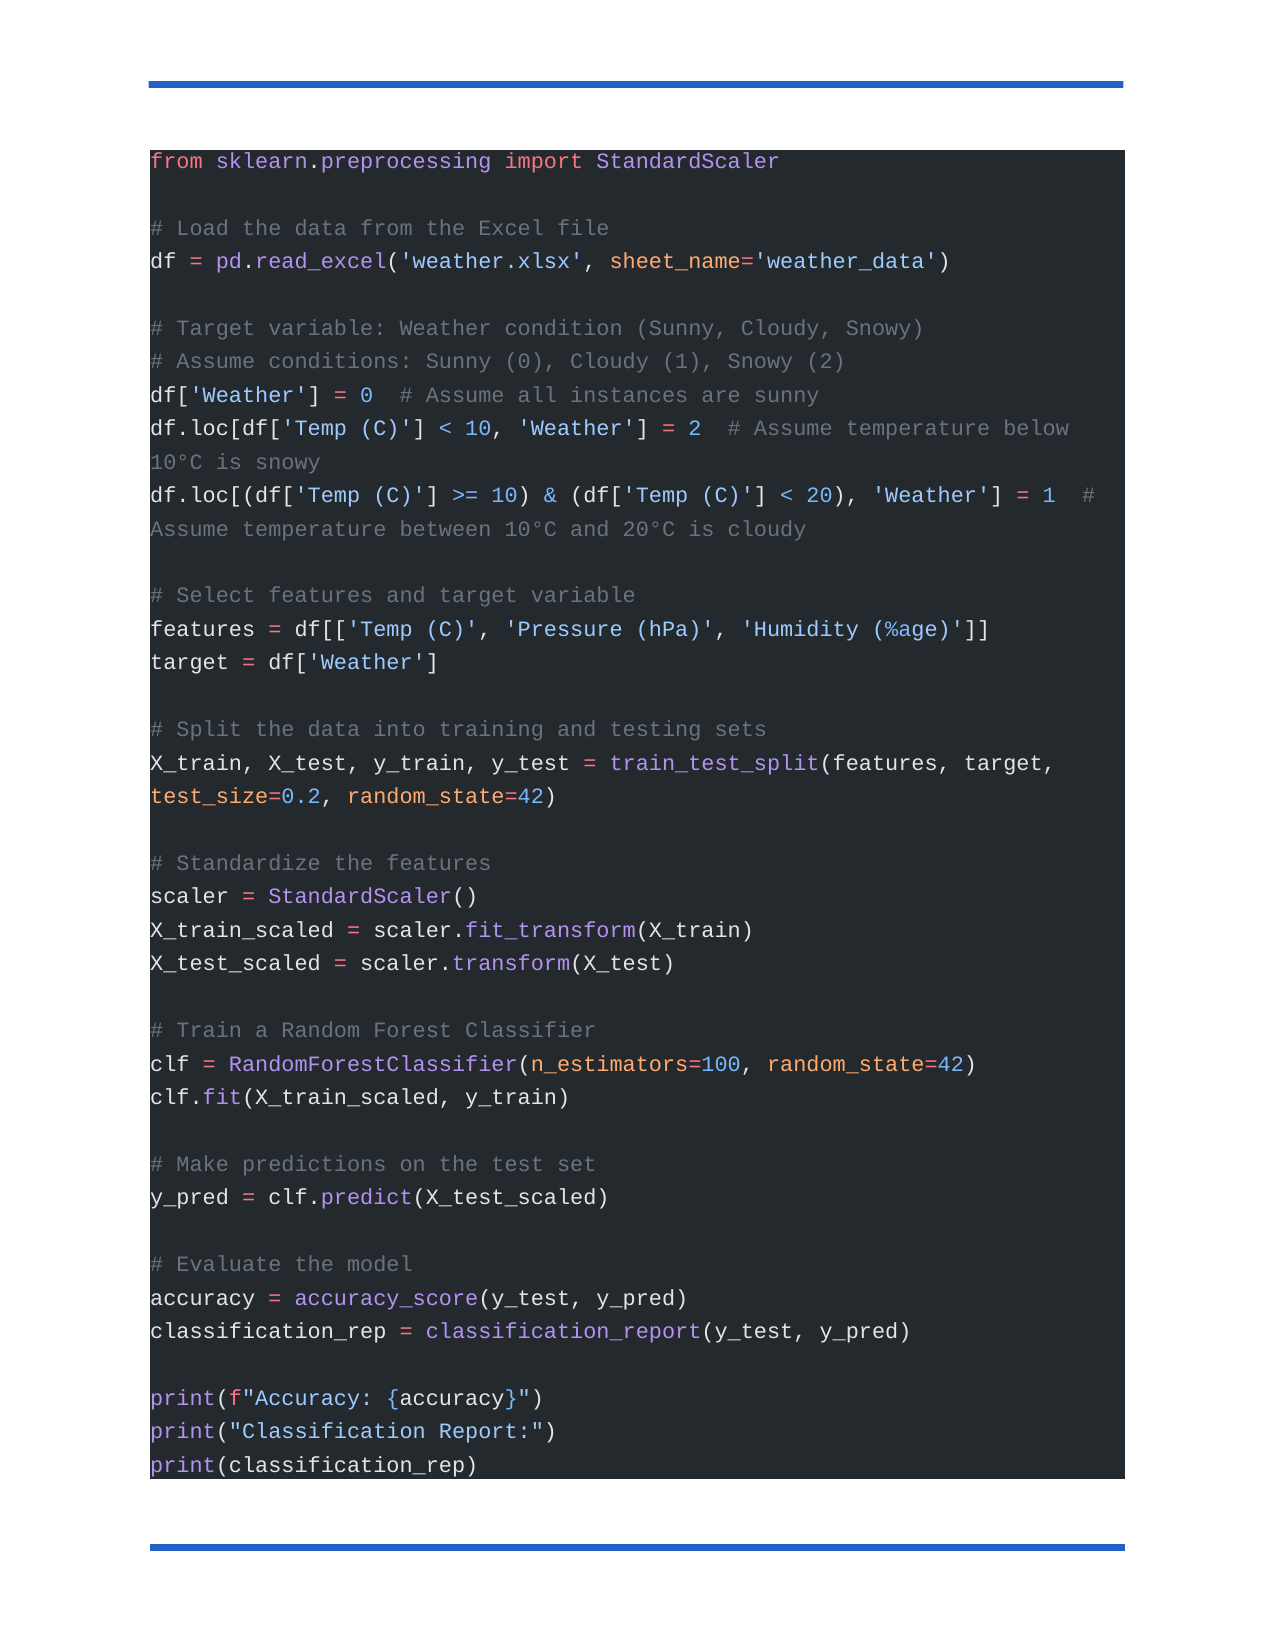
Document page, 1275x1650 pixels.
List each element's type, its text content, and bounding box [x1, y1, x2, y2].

text clf.fit(X_train_scaled, y_train) [150, 1086, 1125, 1111]
text X_test_scaled = scaler.transform(X_test) [150, 952, 1125, 977]
text classification_rep = classification_report(y_test, y_pred) [150, 1320, 1125, 1345]
text accuracy = accuracy_score(y_test, y_pred) [150, 1287, 1125, 1312]
text print(f"Accuracy: {accuracy}") [150, 1387, 1125, 1412]
picture [150, 1544, 1125, 1551]
text X_train_scaled = scaler.fit_transform(X_train) [150, 919, 1125, 944]
text target = df['Weather'] [150, 652, 1125, 676]
text df.loc[(df['Temp (C)'] >= 10) & (df['Temp (C)'] < 20), 'Weather'] = 1 # Assume temperature between 10°C and 20°C is cloudy [150, 484, 1125, 543]
text scaler = StandardScaler() [150, 886, 1125, 910]
text df['Weather'] = 0 # Assume all instances are sunny [150, 384, 1125, 409]
text # Train a Random Forest Classifier [150, 1019, 1125, 1044]
picture [148, 81, 1124, 88]
text X_train, X_test, y_train, y_test = train_test_split(features, target, test_size=0.2, random_state=42) [150, 752, 1125, 810]
text print("Classification Report:") [150, 1421, 1125, 1445]
text print(classification_rep) [150, 1454, 1125, 1479]
text # Load the data from the Excel file [150, 217, 1125, 242]
text # Target variable: Weather condition (Sunny, Cloudy, Snowy) [150, 317, 1125, 342]
text # Assume conditions: Sunny (0), Cloudy (1), Snowy (2) [150, 351, 1125, 375]
text # Split the data into training and testing sets [150, 718, 1125, 743]
text df = pd.read_excel('weather.xlsx', sheet_name='weather_data') [150, 250, 1125, 275]
text # Standardize the features [150, 852, 1125, 877]
text features = df[['Temp (C)', 'Pressure (hPa)', 'Humidity (%age)']] [150, 618, 1125, 643]
text from sklearn.preprocessing import StandardScaler [150, 150, 1125, 175]
text y_pred = clf.predict(X_test_scaled) [150, 1187, 1125, 1211]
text # Select features and target variable [150, 585, 1125, 609]
text # Make predictions on the test set [150, 1153, 1125, 1178]
text clf = RandomForestClassifier(n_estimators=100, random_state=42) [150, 1053, 1125, 1078]
text df.loc[df['Temp (C)'] < 10, 'Weather'] = 2 # Assume temperature below 10°C is snowy [150, 417, 1125, 476]
text # Evaluate the model [150, 1253, 1125, 1278]
